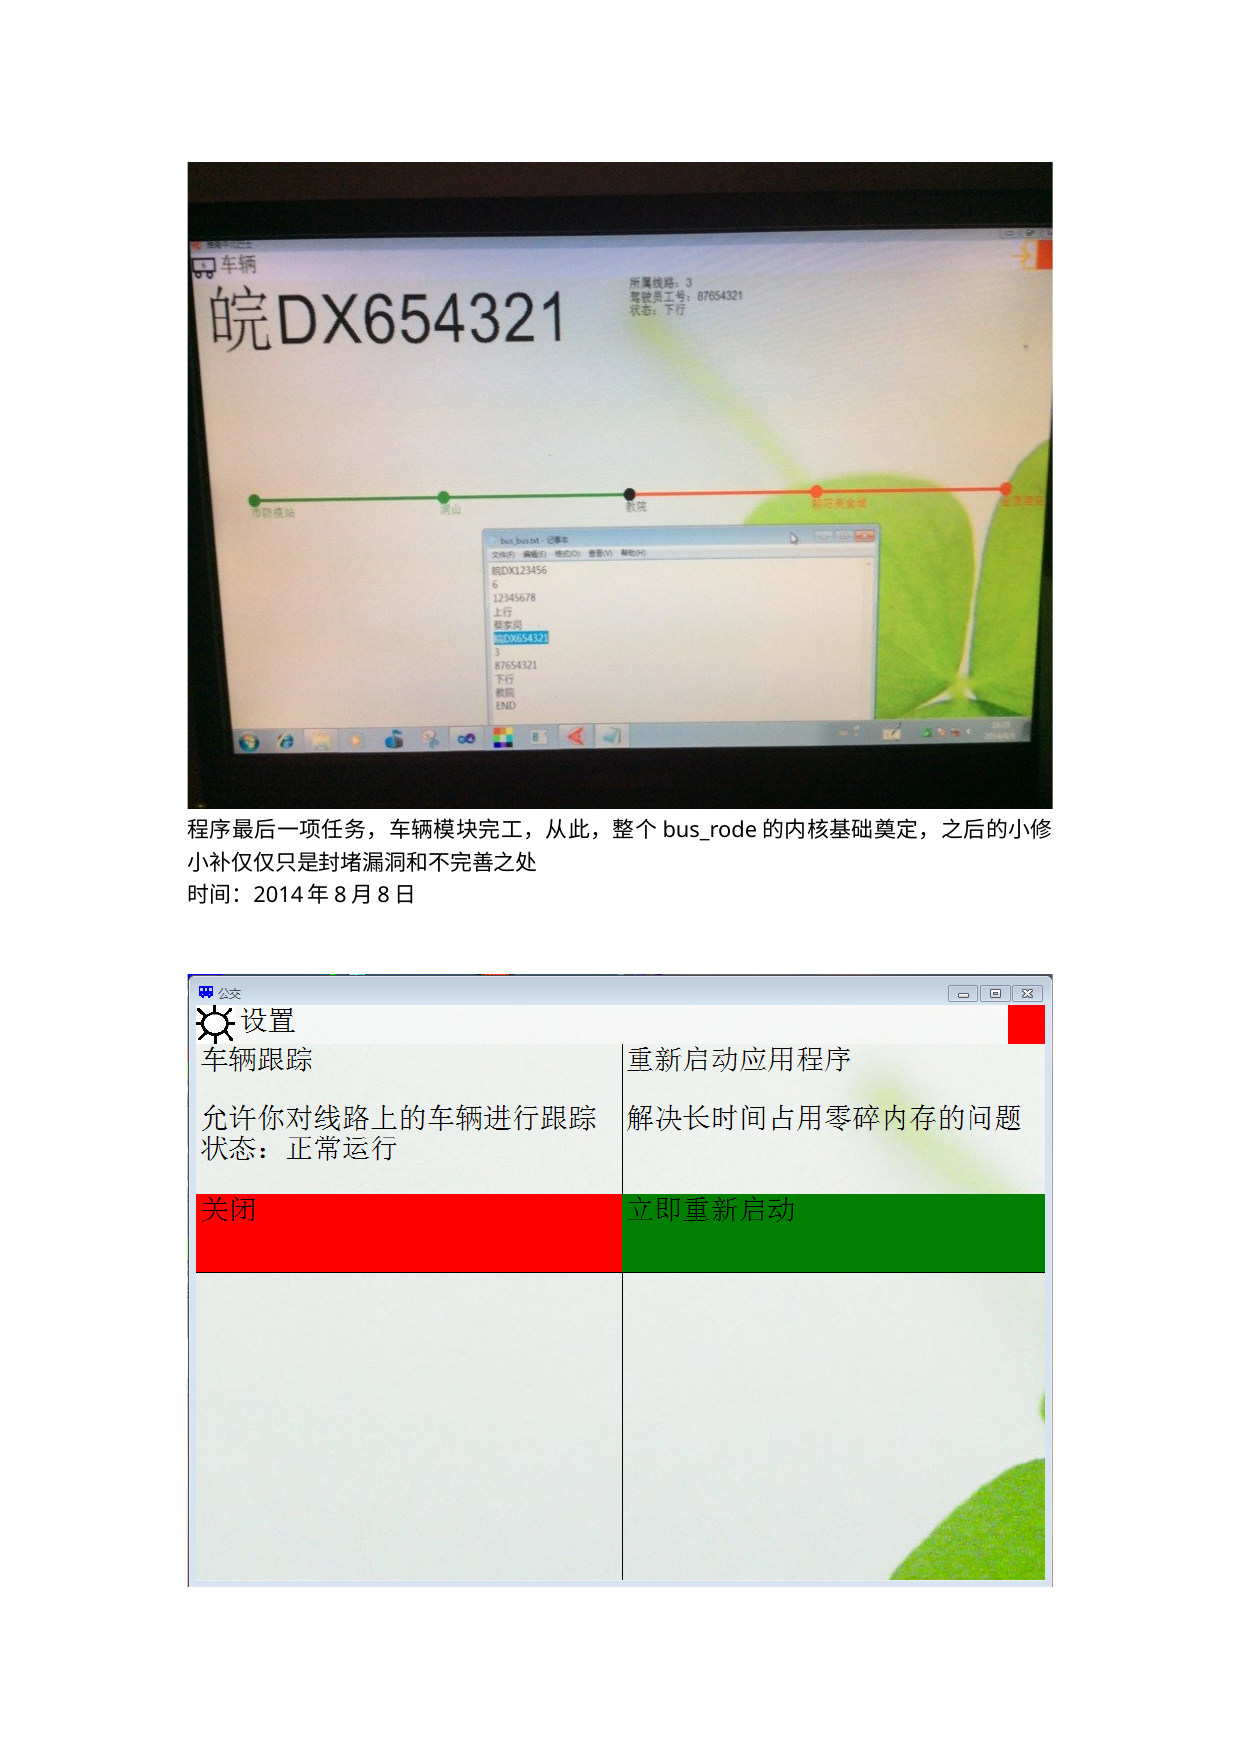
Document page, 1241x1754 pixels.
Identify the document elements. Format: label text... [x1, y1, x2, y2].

picture [187, 974, 1053, 1587]
picture [187, 162, 1053, 809]
text 程序最后一项任务，车辆模块完工，从此，整个bus_rode的内核基础奠定，之后的小修小补仅仅只是封堵漏洞和不完善之处 [187, 812, 1053, 877]
text 时间：2014年8月8日 [187, 877, 1053, 909]
